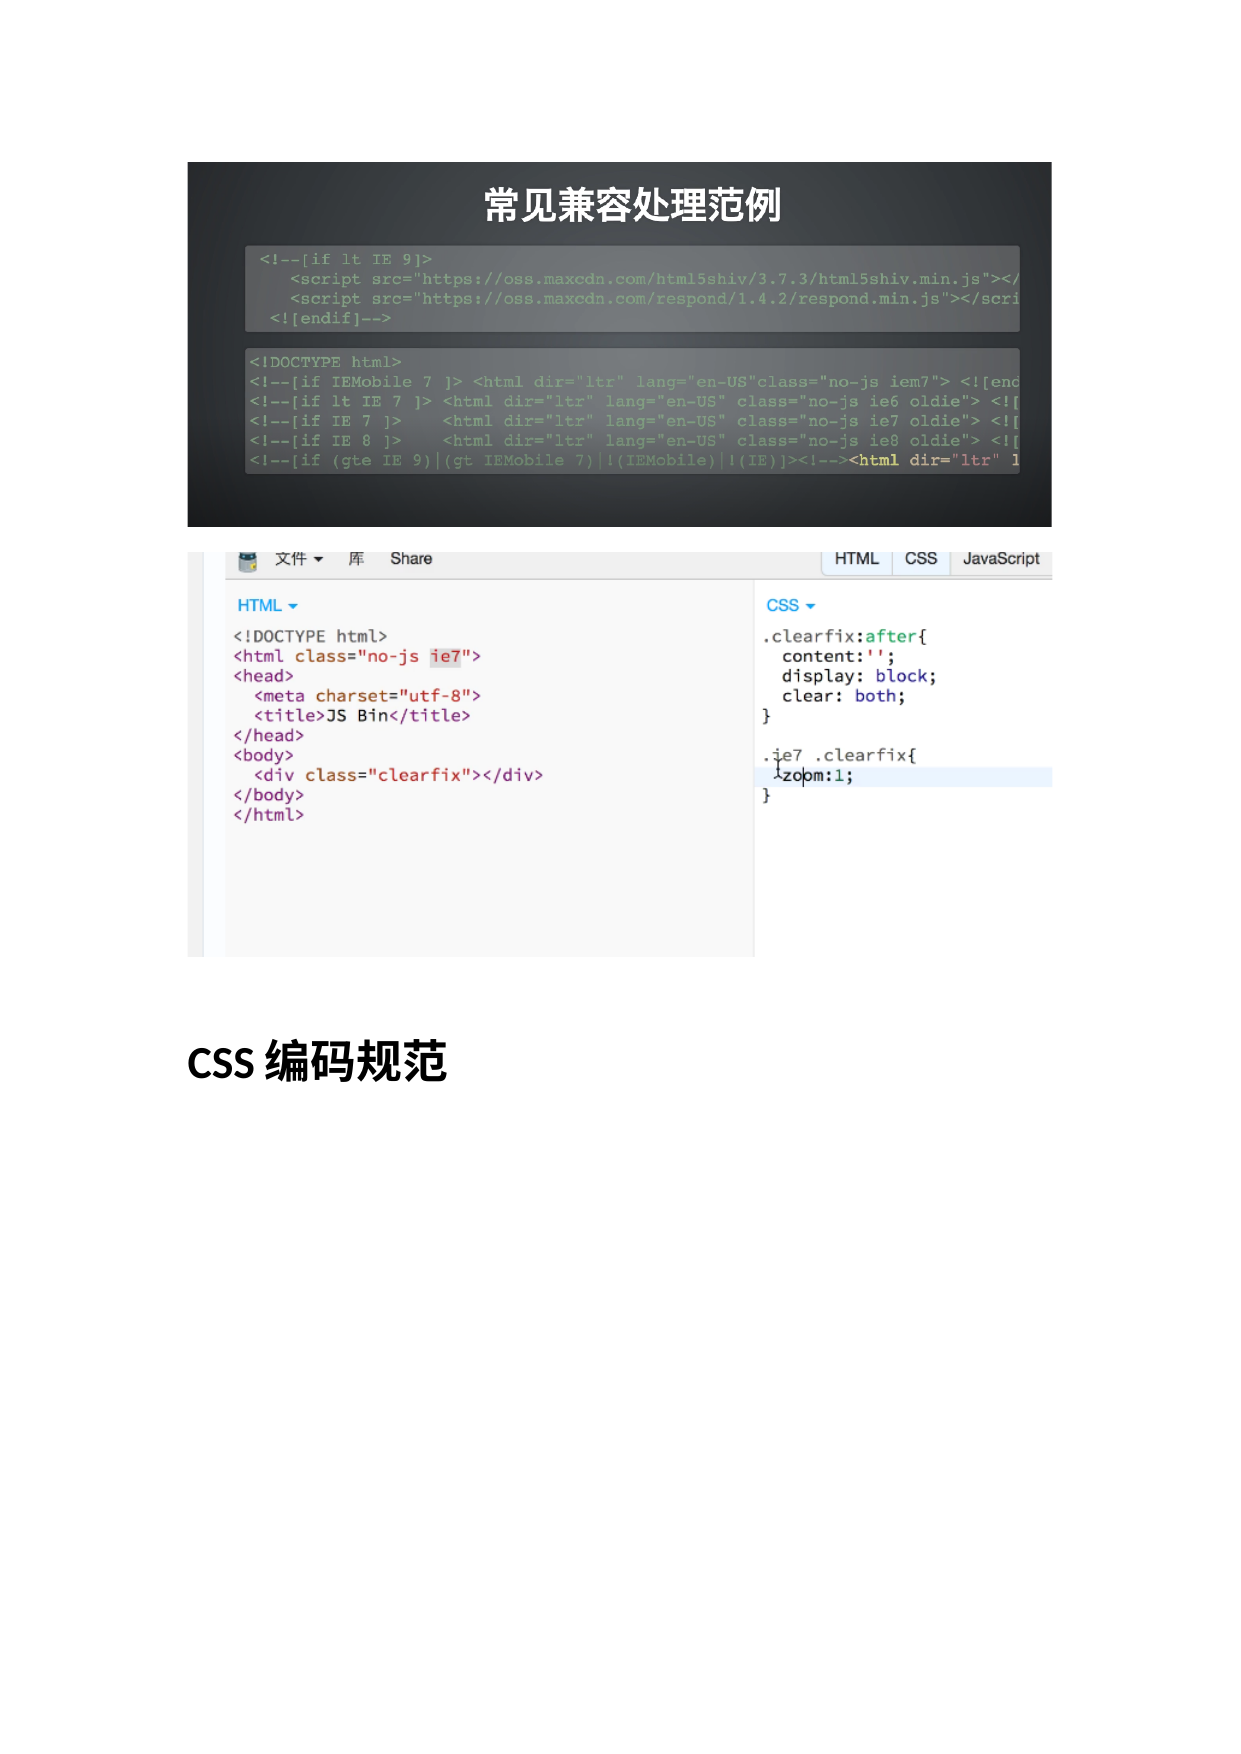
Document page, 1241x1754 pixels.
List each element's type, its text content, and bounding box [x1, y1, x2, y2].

picture [187, 552, 1053, 957]
picture [187, 162, 1052, 527]
subtitle CSS编码规范 [187, 1010, 1053, 1107]
